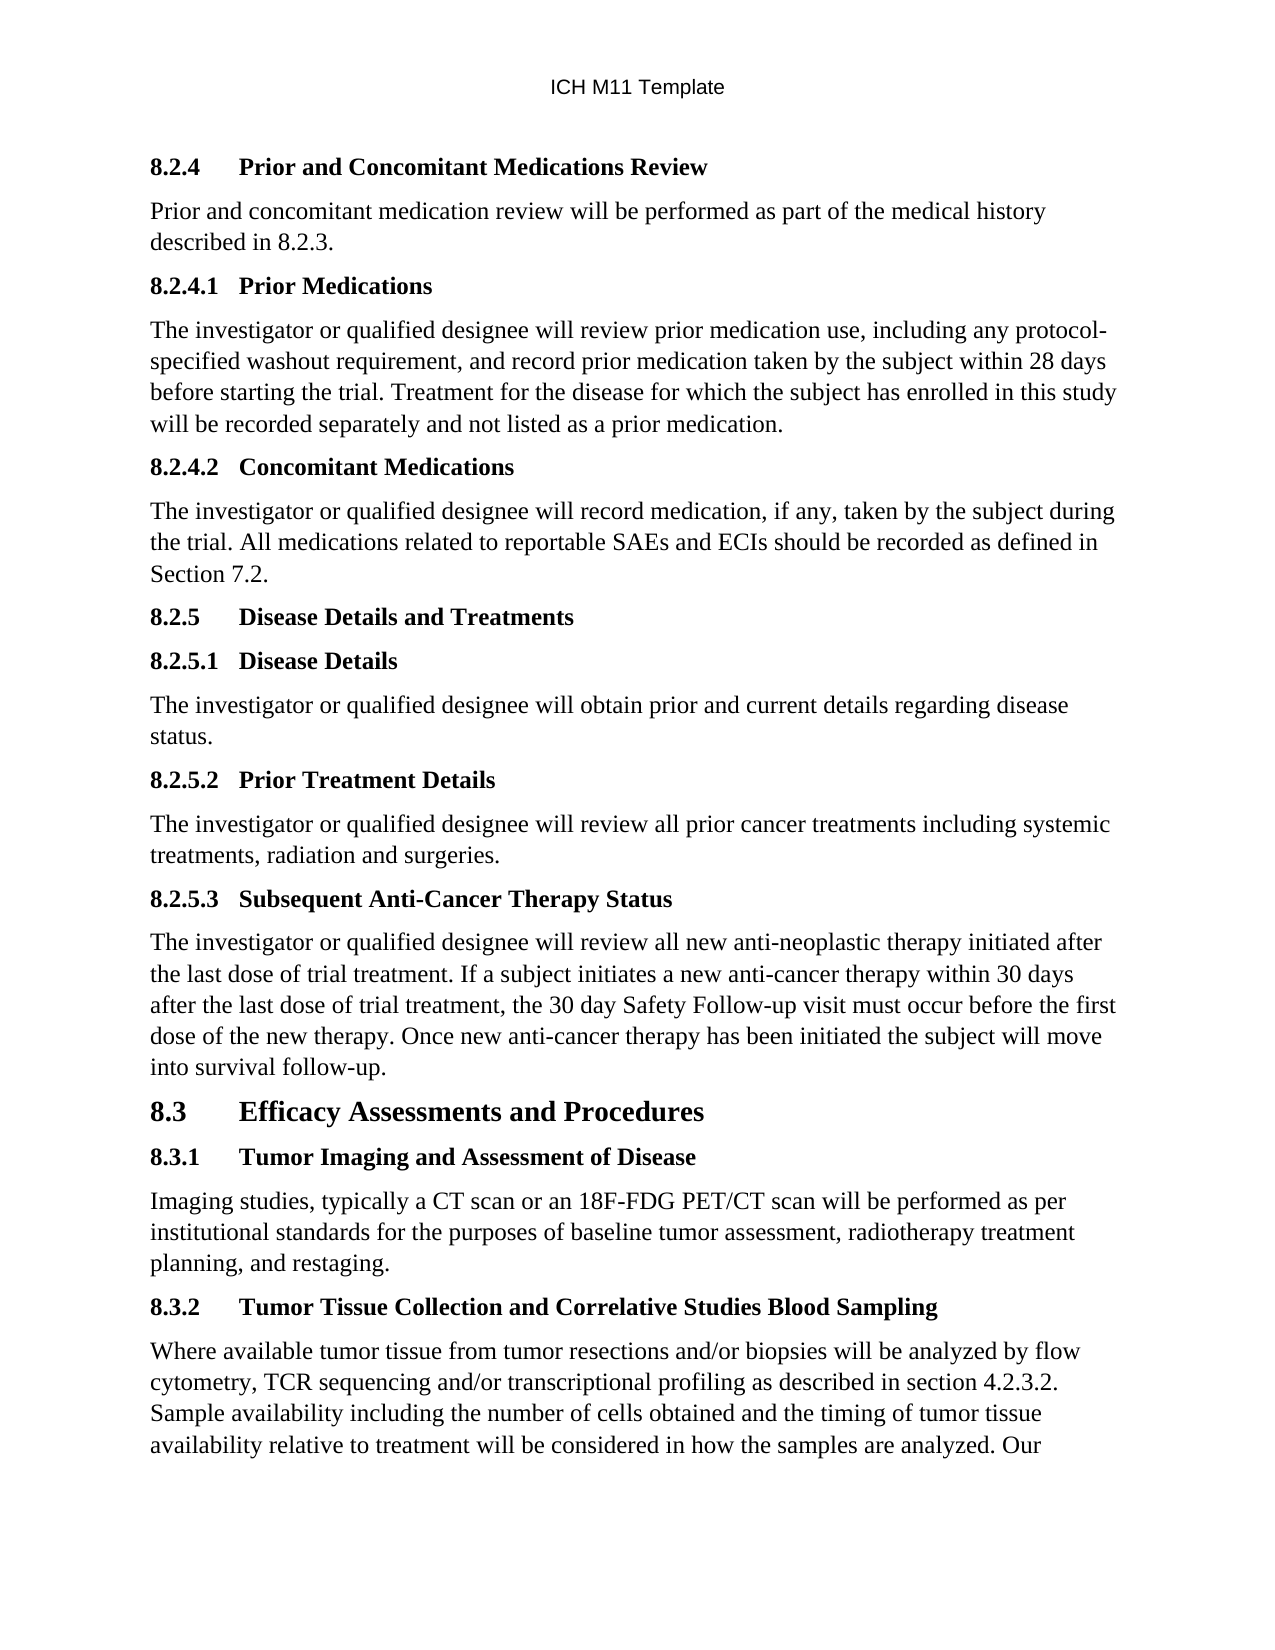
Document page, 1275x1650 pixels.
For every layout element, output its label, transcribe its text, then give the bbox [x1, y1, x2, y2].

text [150, 1333, 1125, 1458]
subtitle Tumor Imaging and Assessment of Disease [150, 1140, 1125, 1171]
text The investigator or qualified designee will review all new anti-neoplastic therapy initiated after the last dose of trial treatment. If a subject initiates a new anti-cancer therapy within 30 days after the last dose of trial treatment, the 30 day Safety Follow-up visit must occur before the first dose of the new therapy. Once new anti-cancer therapy has been initiated the subject will move into survival follow-up. [150, 925, 1125, 1081]
text The investigator or qualified designee will review prior medication use, including any protocol-specified washout requirement, and record prior medication taken by the subject within 28 days before starting the trial. Treatment for the disease for which the subject has enrolled in this study will be recorded separately and not listed as a prior medication. [150, 312, 1125, 437]
subtitle Prior Medications [150, 269, 1125, 300]
subtitle Disease Details [150, 644, 1125, 675]
text The investigator or qualified designee will obtain prior and current details regarding disease status. [150, 687, 1125, 750]
subtitle Subsequent Anti-Cancer Therapy Status [150, 881, 1125, 912]
text Imaging studies, typically a CT scan or an 18F-FDG PET/CT scan will be performed as per institutional standards for the purposes of baseline tumor assessment, radiotherapy treatment planning, and restaging. [150, 1183, 1125, 1277]
subtitle Concomitant Medications [150, 450, 1125, 481]
subtitle Prior and Concomitant Medications Review [150, 150, 1125, 181]
subtitle Disease Details and Treatments [150, 600, 1125, 631]
text The investigator or qualified designee will review all prior cancer treatments including systemic treatments, radiation and surgeries. [150, 806, 1125, 869]
text The investigator or qualified designee will record medication, if any, taken by the subject during the trial. All medications related to reportable SAEs and ECIs should be recorded as defined in Section 7.2. [150, 494, 1125, 587]
subtitle Prior Treatment Details [150, 762, 1125, 794]
subtitle Efficacy Assessments and Procedures [150, 1094, 1125, 1127]
subtitle Tumor Tissue Collection and Correlative Studies Blood Sampling [150, 1290, 1125, 1321]
text Prior and concomitant medication review will be performed as part of the medical history described in 8.2.3. [150, 194, 1125, 256]
